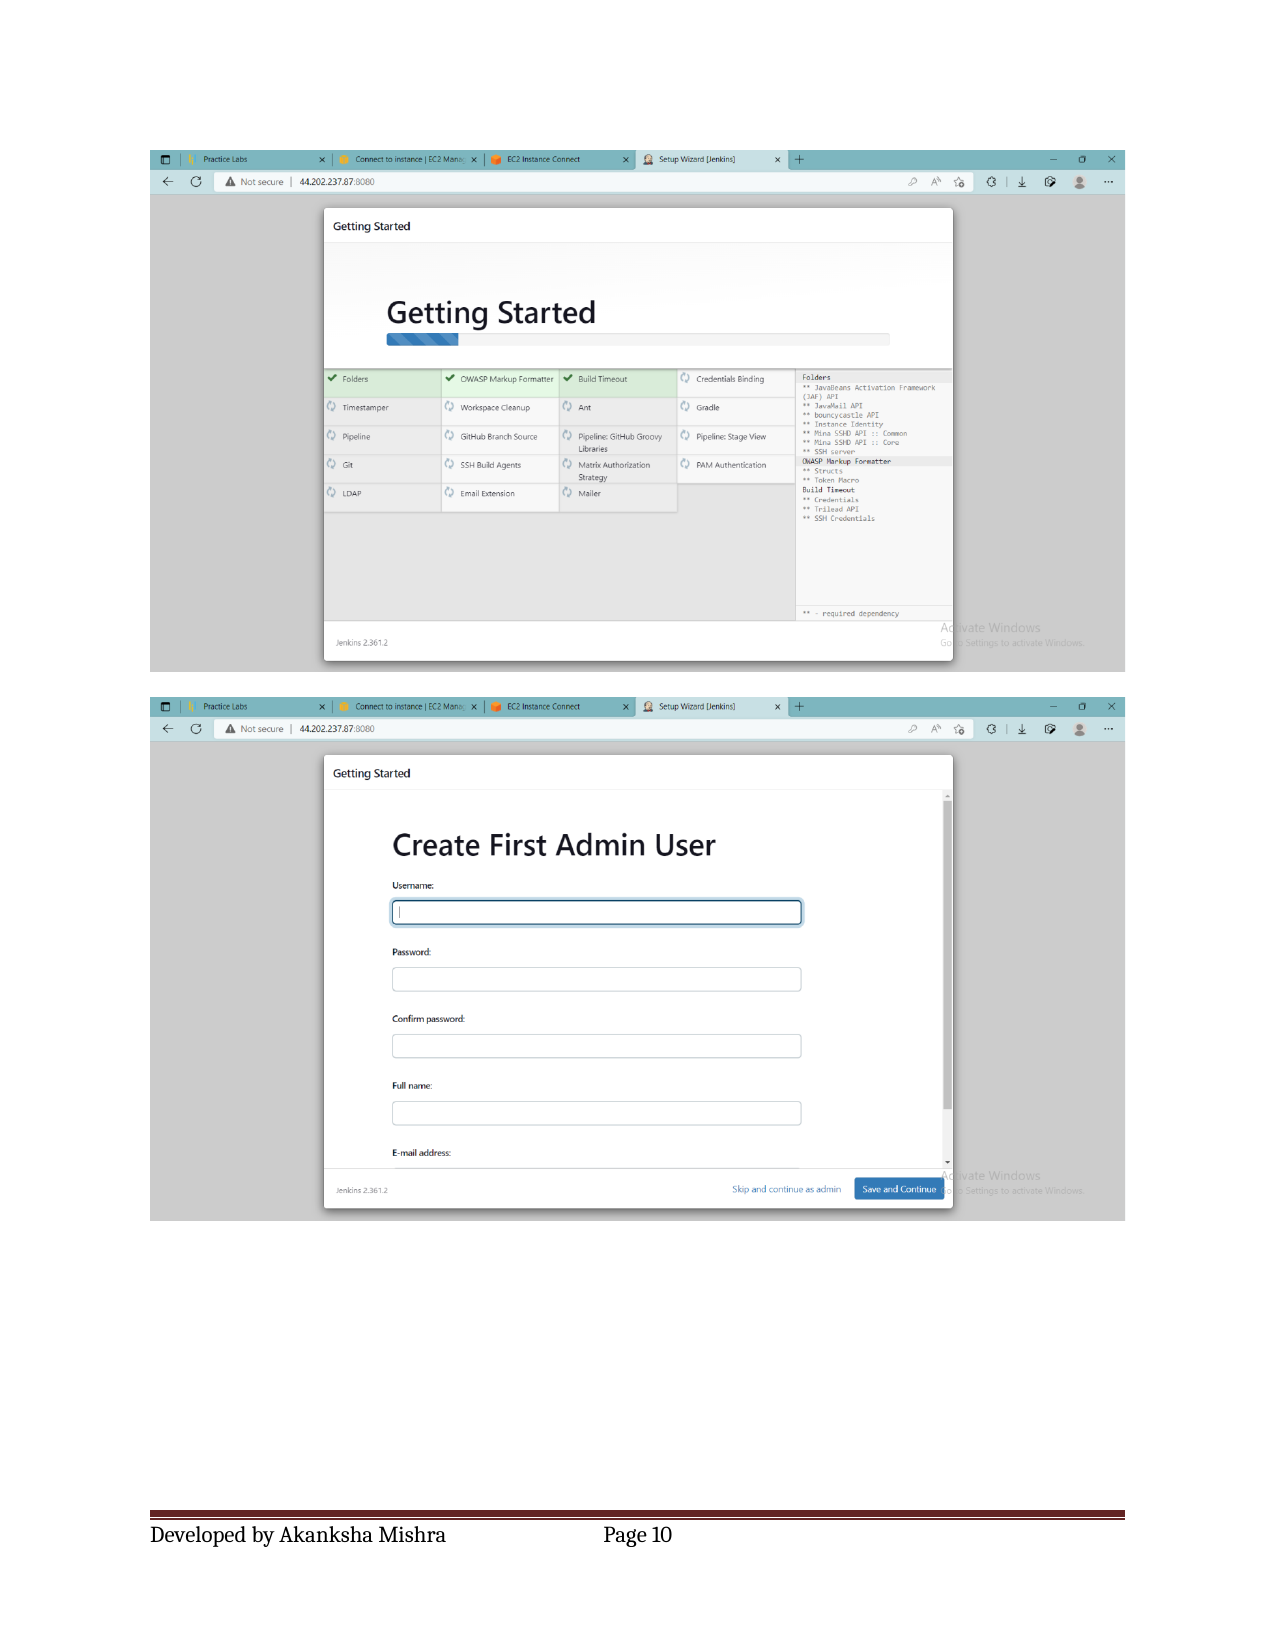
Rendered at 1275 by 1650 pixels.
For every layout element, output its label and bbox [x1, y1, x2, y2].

picture [150, 150, 1125, 672]
picture [150, 697, 1125, 1221]
